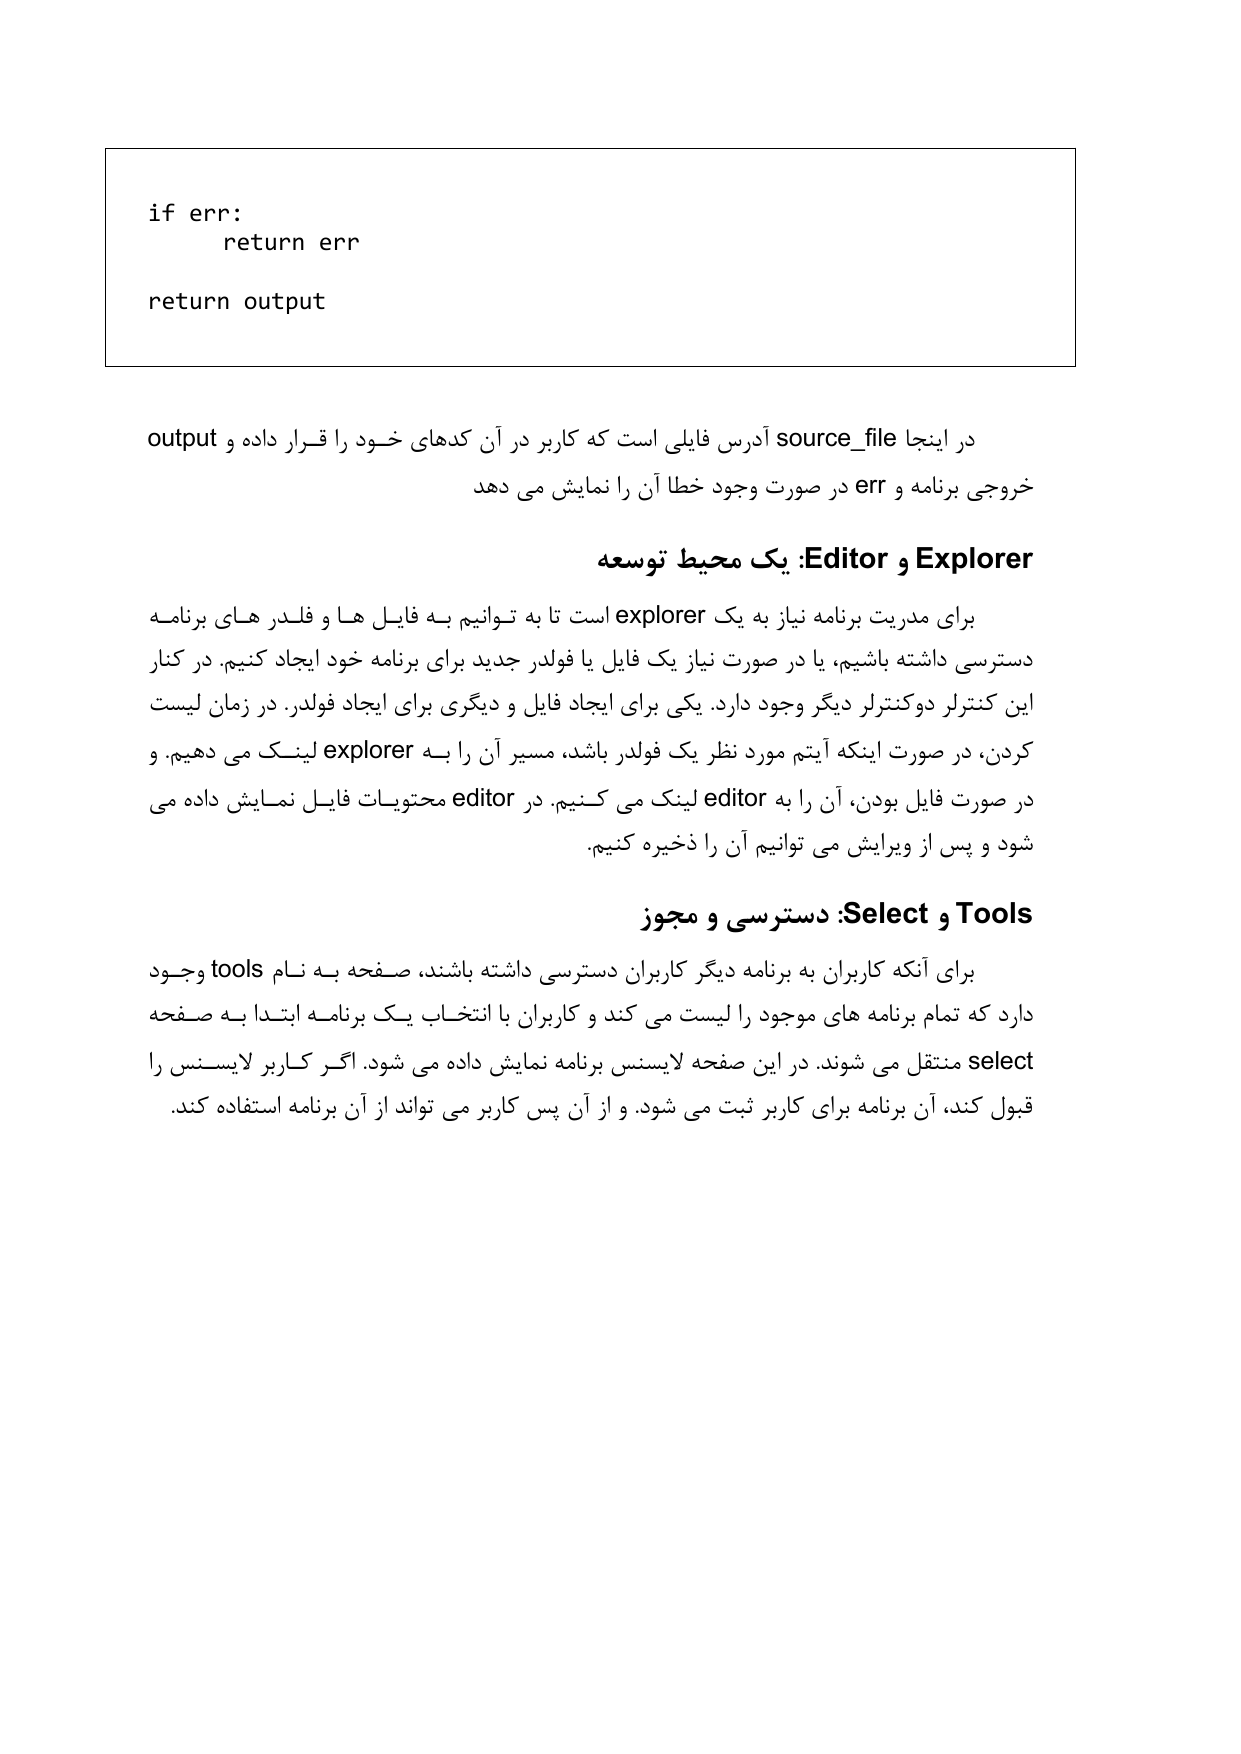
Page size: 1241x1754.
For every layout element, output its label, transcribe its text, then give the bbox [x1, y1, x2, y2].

subtitle Explorer و Editor: یک محیط توسعه [148, 541, 1033, 580]
text برای آنکه کاربران به برنامه دیگر کاربران دسترسی داشته باشند، صفحه به نام tools وجود دارد که تمام برنامه های موجود را لیست می کند و کاربران با انتخاب یک برنامه ابتدا به صفحه select منتقل می شوند. در این صفحه لایسنس برنامه نمایش داده می شود. اگر کاربر لایسنس را قبول کند، آن برنامه برای کاربر ثبت می شود. و از آن پس کاربر می تواند از آن برنامه استفاده کند. [148, 954, 1033, 1123]
text return output [106, 236, 1075, 366]
text if err: [106, 149, 1075, 228]
subtitle Tools و Select: دسترسی و مجوز [148, 896, 1033, 935]
text برای مدریت برنامه نیاز به یک explorer است تا به توانیم به فایل ها و فلدر های برنامه دسترسی داشته باشیم، یا در صورت نیاز یک فایل یا فولدر جدید برای برنامه خود ایجاد کنیم. در کنار این کنترلر دوکنترلر دیگر وجود دارد. یکی برای ایجاد فایل و دیگری برای ایجاد فولدر. در زمان لیست کردن، در صورت اینکه آیتم مورد نظر یک فولدر باشد، مسیر آن را به explorer لینک می دهیم. و در صورت فایل بودن، آن را به editor لینک می کنیم. در editor محتویات فایل نمایش داده می شود و پس از ویرایش می توانیم آن را ذخیره کنیم. [148, 600, 1033, 860]
text در اینجا source_file آدرس فایلی است که کاربر در آن کدهای خود را قرار داده و output خروجی برنامه و err در صورت وجود خطا آن را نمایش می دهد [148, 422, 1033, 504]
